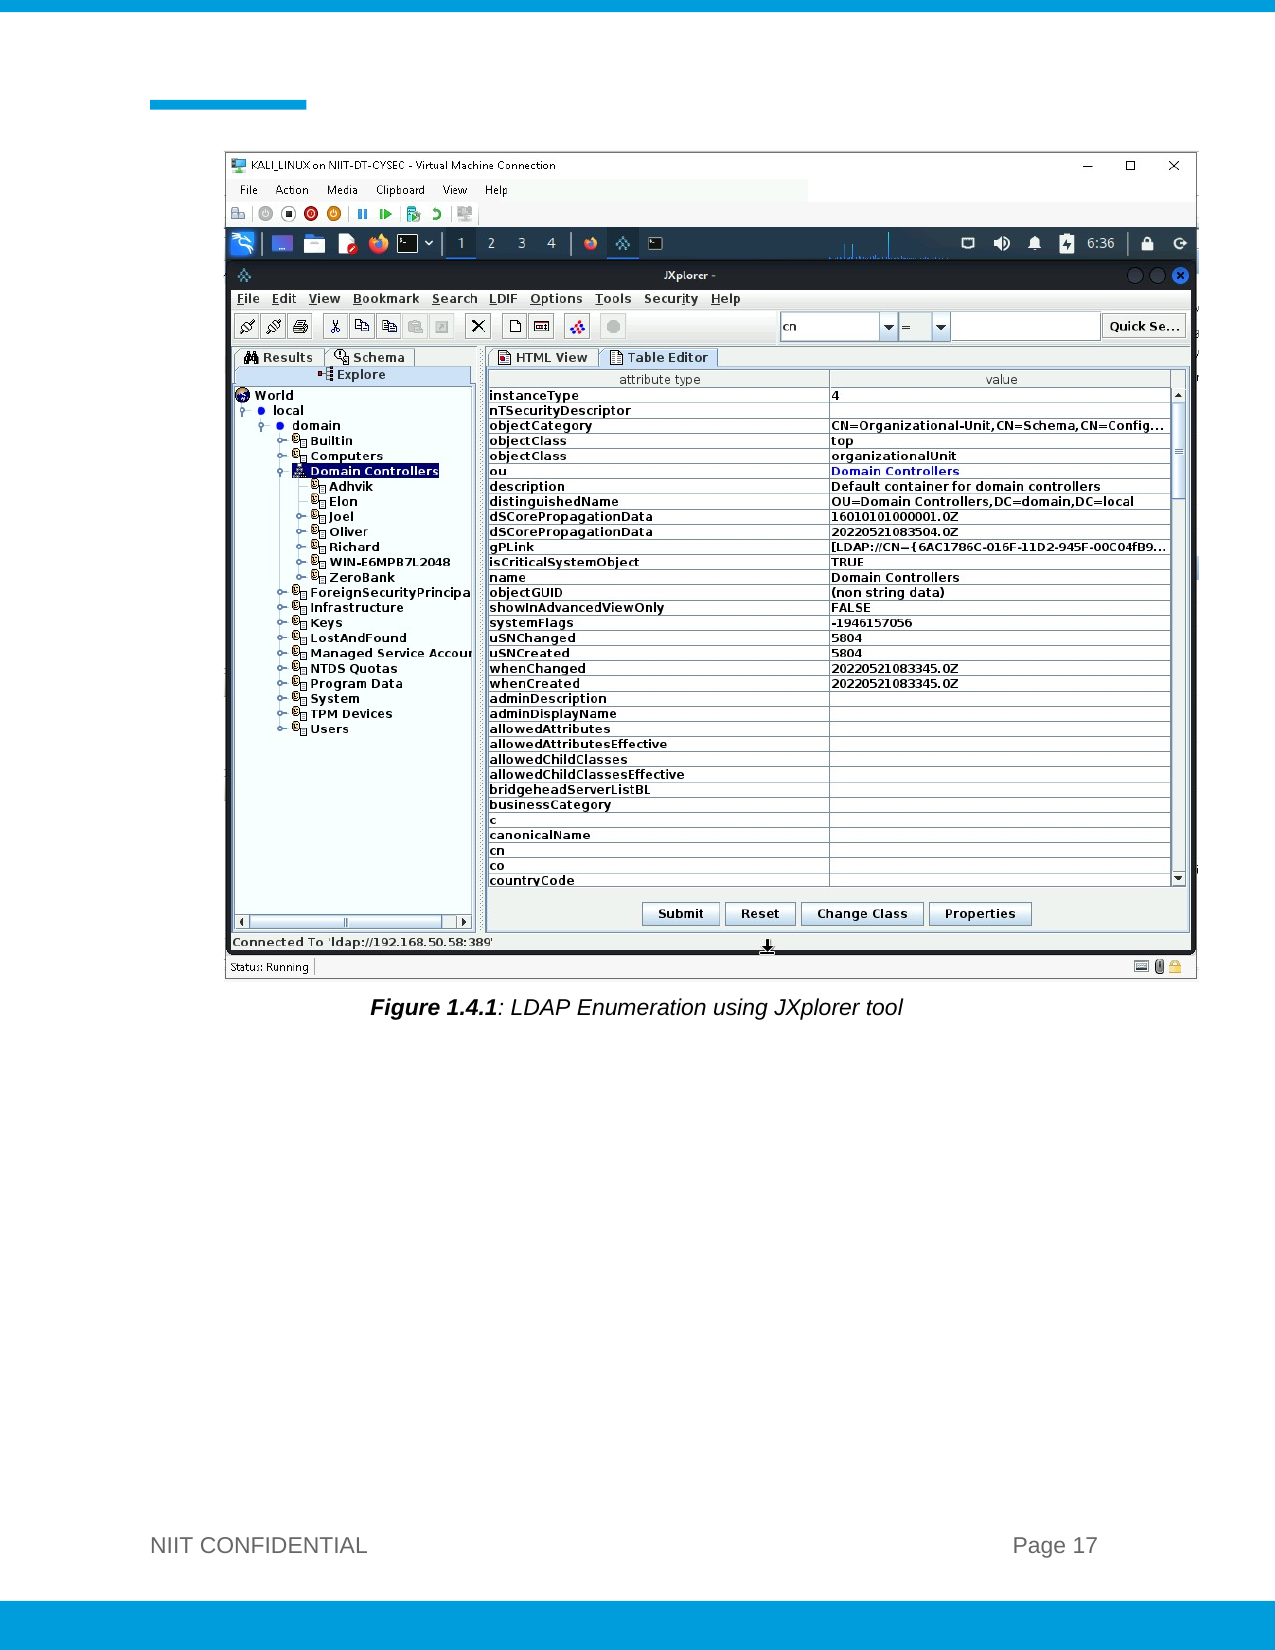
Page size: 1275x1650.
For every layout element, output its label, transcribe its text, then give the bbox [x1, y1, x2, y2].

picture [223, 150, 1199, 982]
text Figure 1.4.1: LDAP Enumeration using JXplorer tool [150, 994, 1125, 1021]
